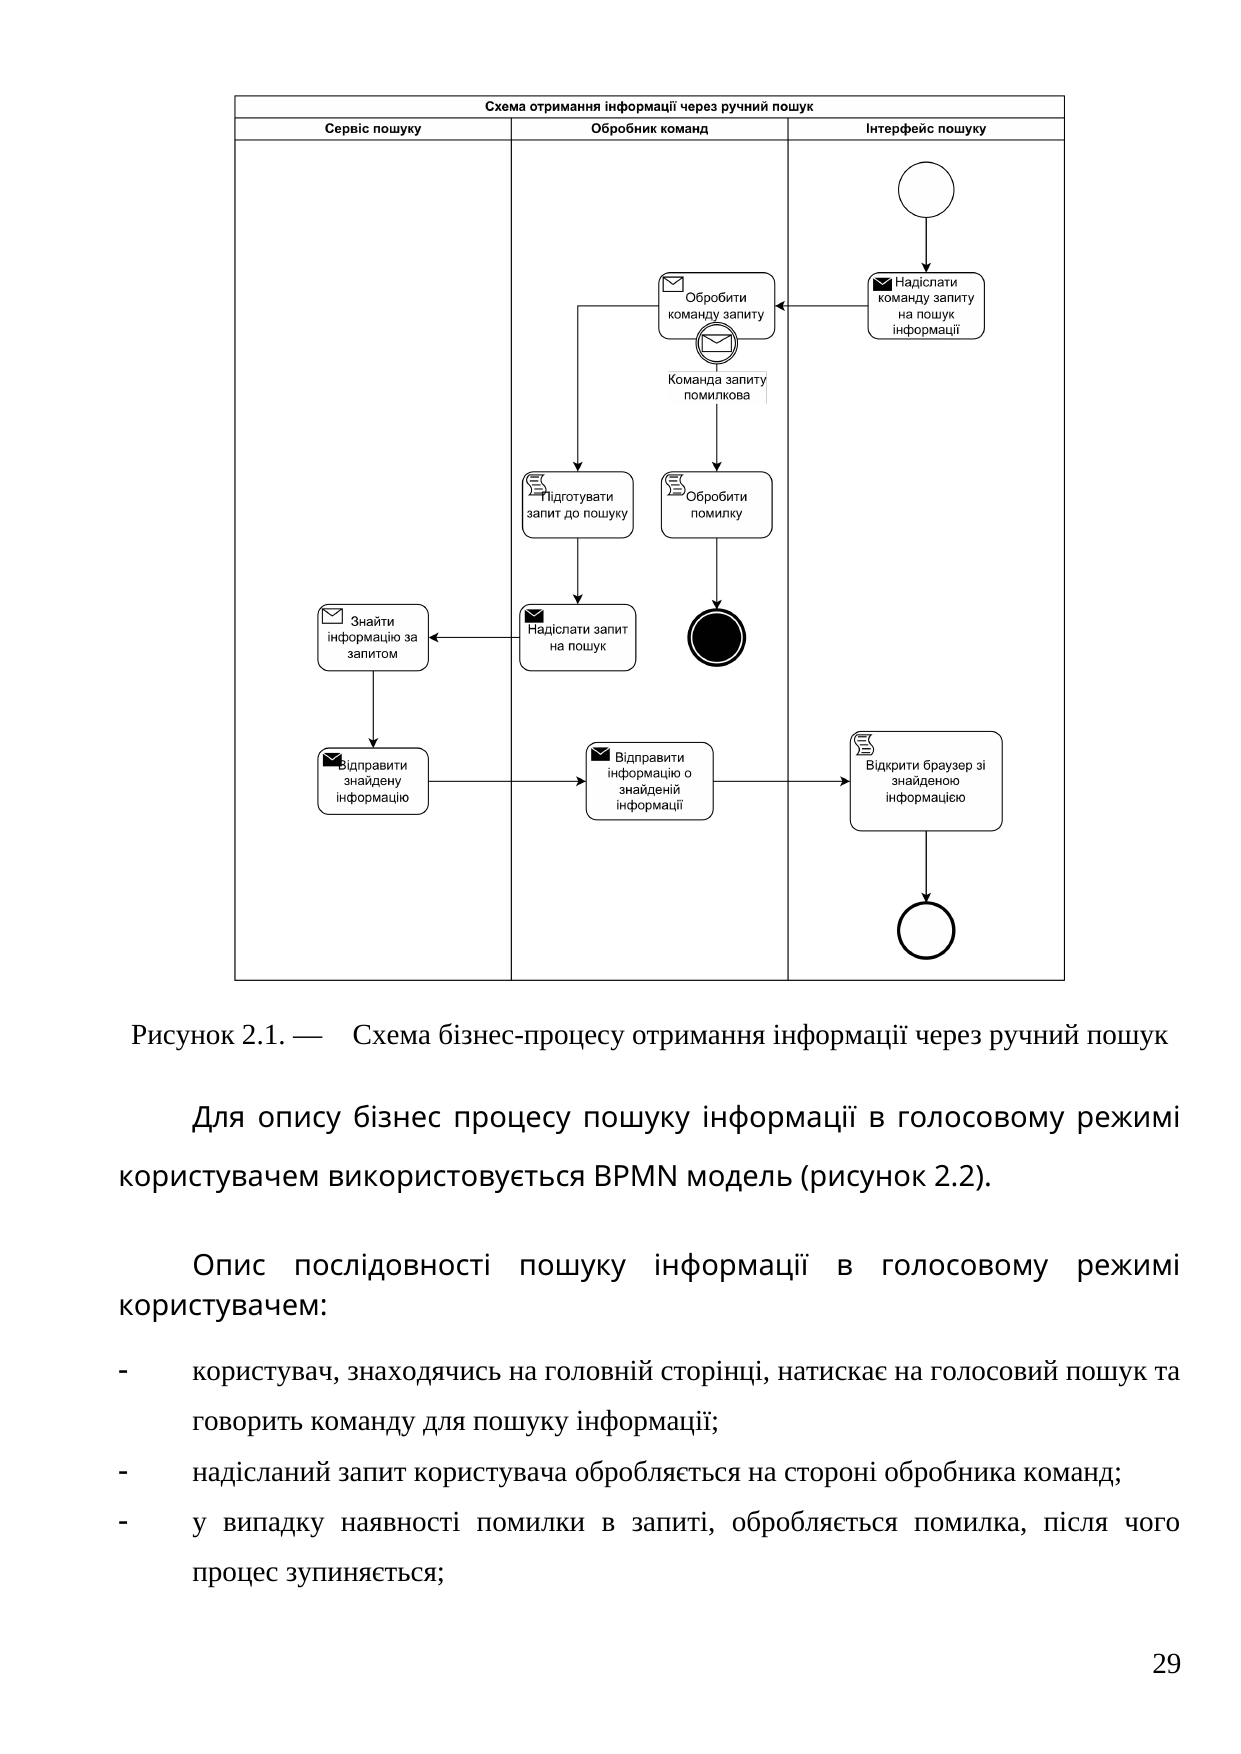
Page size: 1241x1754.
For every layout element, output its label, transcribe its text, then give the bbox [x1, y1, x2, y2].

list Схема бізнес-процесу отримання інформації через ручний пошук [118, 1017, 1181, 1050]
list надісланий запит користувача обробляється на стороні обробника команд; [118, 1454, 1181, 1487]
text Для опису бізнес процесу пошуку інформації в голосовому режимі користувачем використовується BPMN модель (рисунок 2.2). [118, 1096, 1181, 1195]
picture [233, 94, 1066, 984]
list користувач, знаходячись на головній сторінці, натискає на голосовий пошук та говорить команду для пошуку інформації; [118, 1353, 1181, 1437]
text Опис послідовності пошуку інформації в голосовому режимі користувачем: [118, 1244, 1181, 1324]
list у випадку наявності помилки в запиті, обробляється помилка, після чого процес зупиняється; [118, 1504, 1181, 1588]
